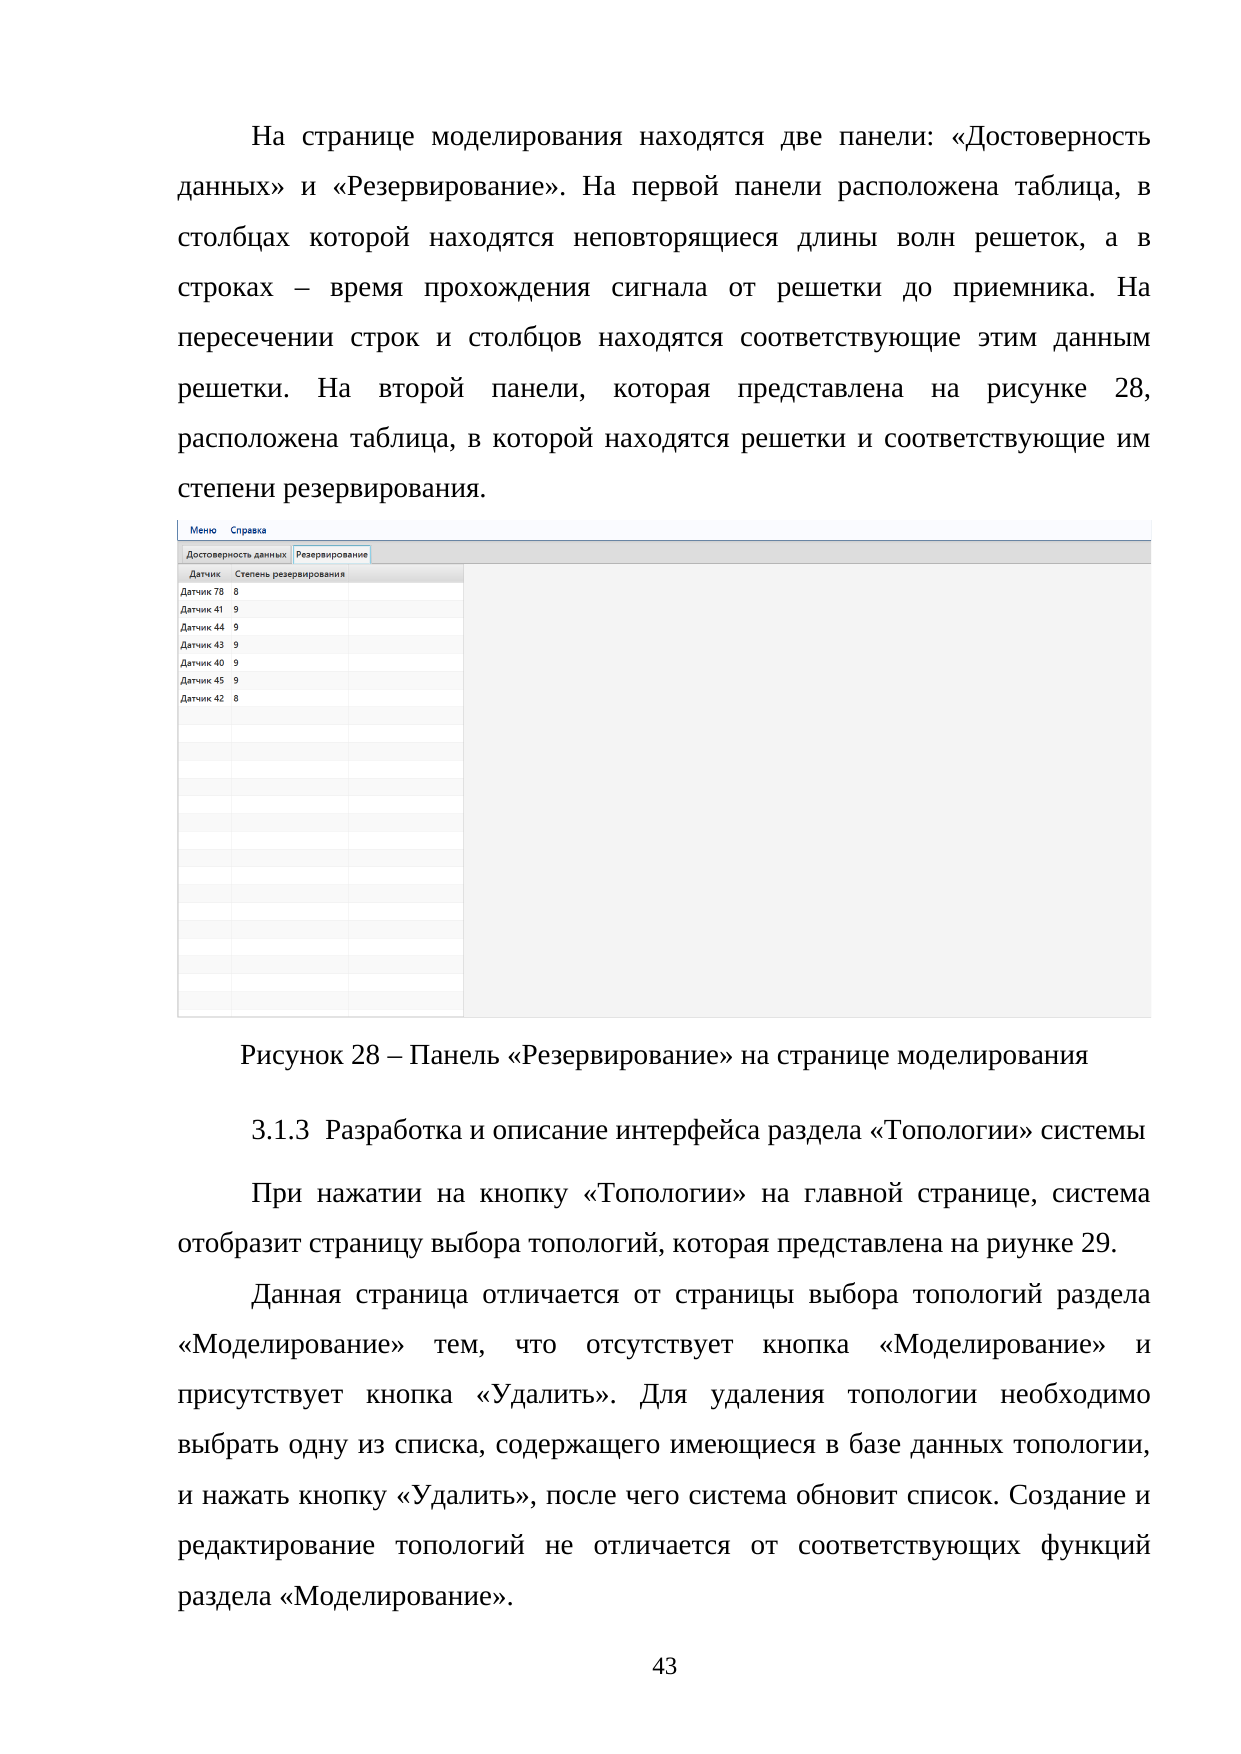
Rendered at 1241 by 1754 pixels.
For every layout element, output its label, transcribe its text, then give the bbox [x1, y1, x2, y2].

text Данная страница отличается от страницы выбора топологий раздела «Моделирование» тем, что отсутствует кнопка «Моделирование» и присутствует кнопка «Удалить». Для удаления топологии необходимо выбрать одну из списка, содержащего имеющиеся в базе данных топологии, и нажать кнопку «Удалить», после чего система обновит список. Создание и редактирование топологий не отличается от соответствующих функций раздела «Моделирование». [177, 1276, 1152, 1611]
text На странице моделирования находятся две панели: «Достоверность данных» и «Резервирование». На первой панели расположена таблица, в столбцах которой находятся неповторящиеся длины волн решеток, а в строках ‒ время прохождения сигнала от решетки до приемника. На пересечении строк и столбцов находятся соответствующие этим данным решетки. На второй панели, которая представлена на рисунке 28, расположена таблица, в которой находятся решетки и соответствующие им степени резервирования. [177, 118, 1152, 504]
text Рисунок 28 ‒ Панель «Резервирование» на странице моделирования [177, 1037, 1152, 1071]
picture [177, 520, 1152, 1021]
text При нажатии на кнопку «Топологии» на главной странице, система отобразит страницу выбора топологий, которая представлена на риунке 29. [177, 1175, 1152, 1259]
text Разработка и описание интерфейса раздела «Топологии» системы [177, 1112, 1152, 1146]
